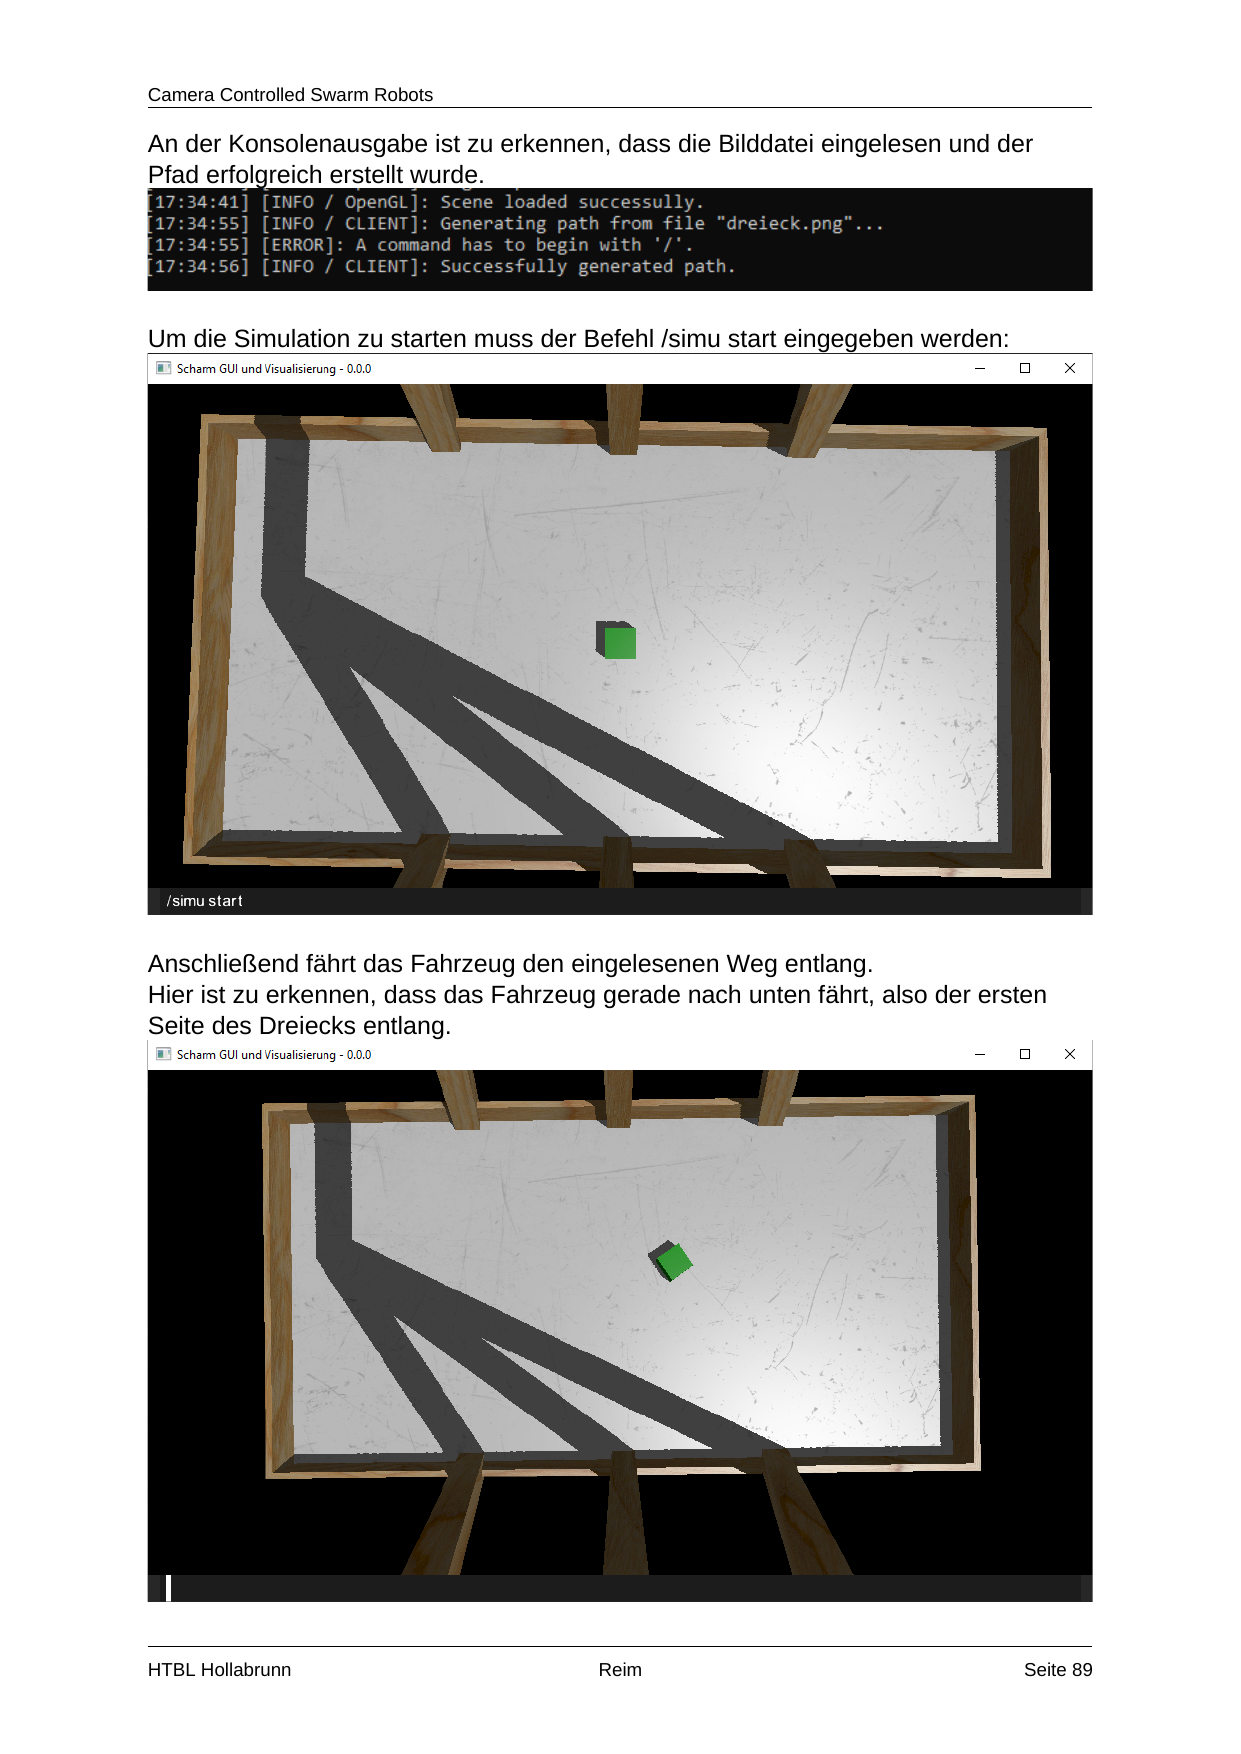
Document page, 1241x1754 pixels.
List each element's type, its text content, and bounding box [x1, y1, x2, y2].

picture [147, 1040, 1093, 1602]
text Um die Simulation zu starten muss der Befehl /simu start eingegeben werden: [148, 322, 1092, 353]
text An der Konsolenausgabe ist zu erkennen, dass die Bilddatei eingelesen und der Pfad erfolgreich erstellt wurde. [148, 126, 1092, 188]
text Hier ist zu erkennen, dass das Fahrzeug gerade nach unten fährt, also der ersten Seite des Dreiecks entlang. [148, 977, 1092, 1040]
text Anschließend fährt das Fahrzeug den eingelesenen Weg entlang. [148, 946, 1092, 977]
picture [147, 353, 1093, 915]
picture [147, 188, 1093, 291]
